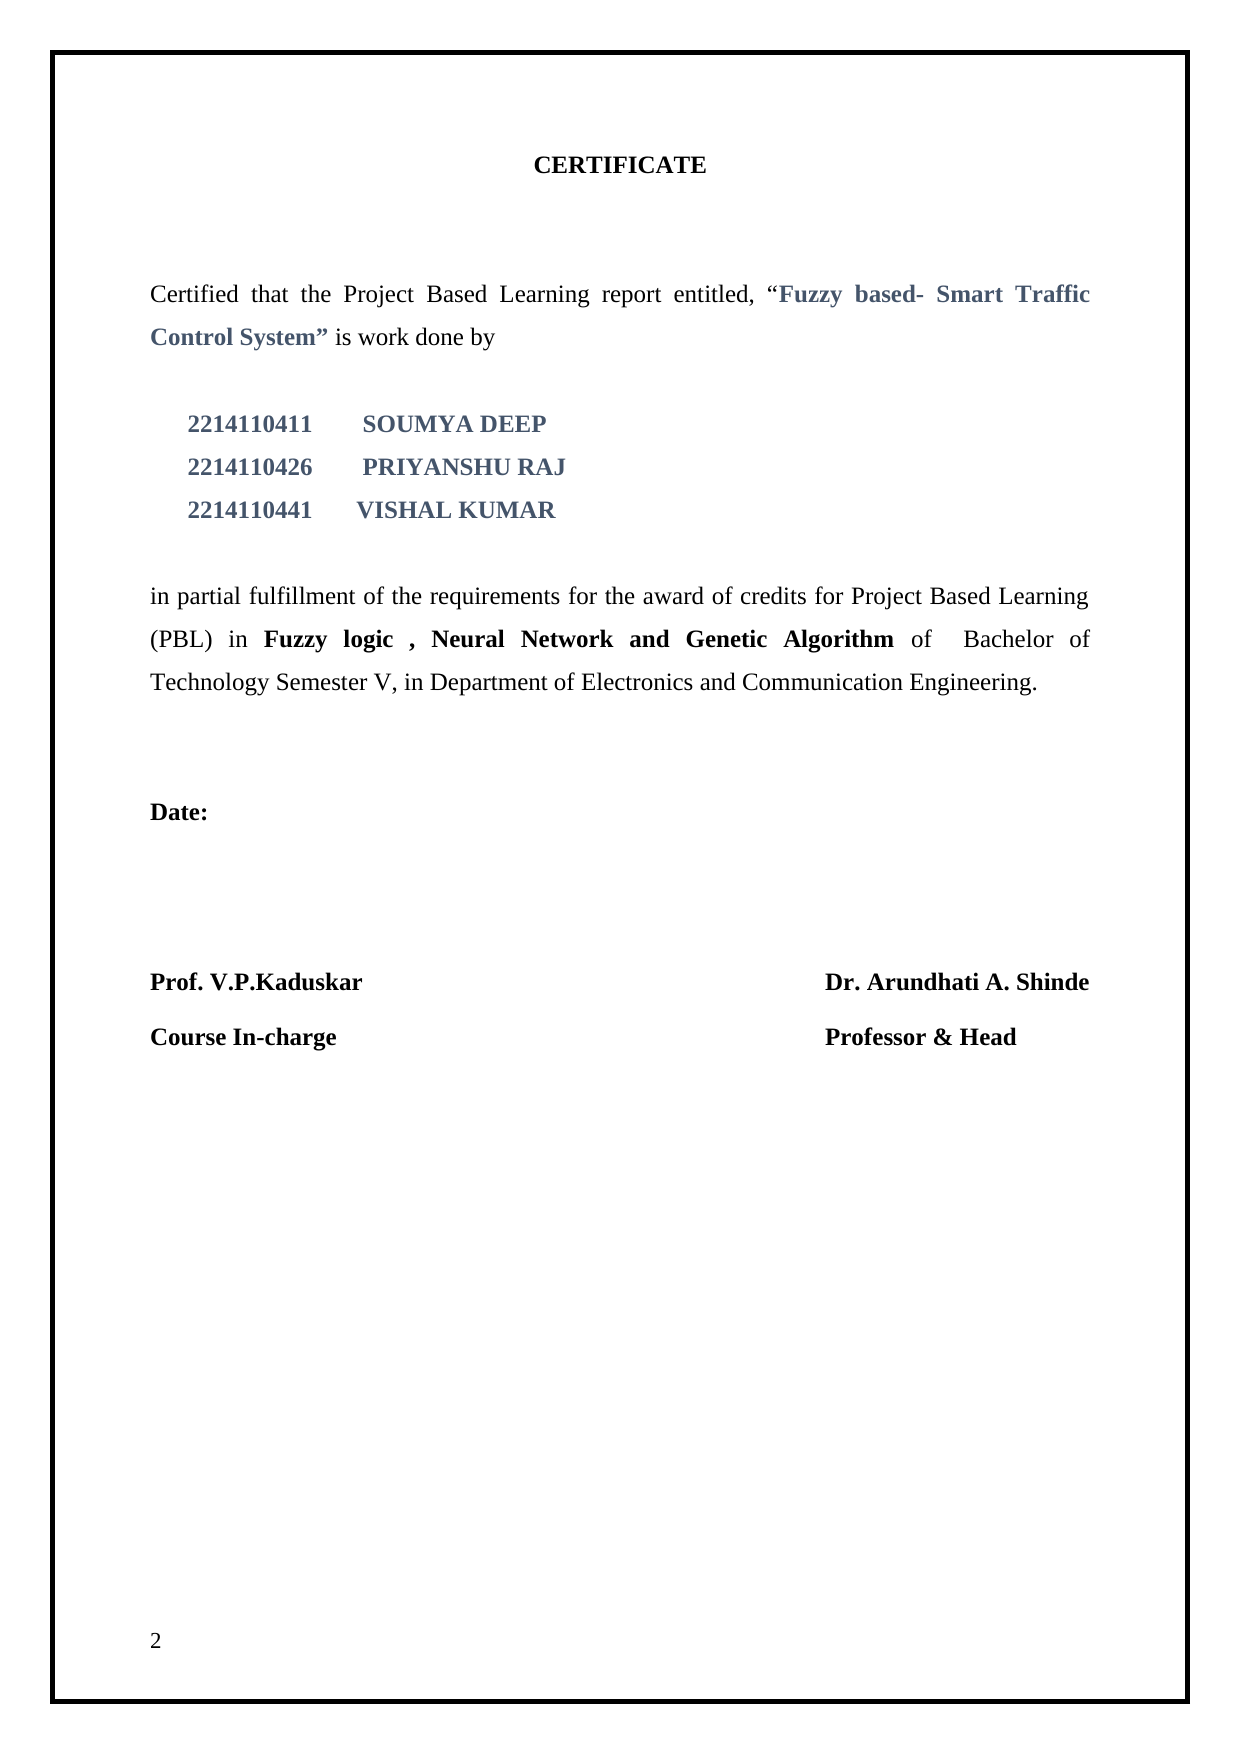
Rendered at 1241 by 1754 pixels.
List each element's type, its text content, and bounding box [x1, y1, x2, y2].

text Date: [150, 797, 1090, 826]
text Certified that the Project Based Learning report entitled, “Fuzzy based- Smart Traffic Control System” is work done by [150, 279, 1090, 351]
text 2214110411 SOUMYA DEEP [150, 409, 1090, 437]
text Course In-charge Professor & Head [150, 1022, 1090, 1051]
text CERTIFICATE [150, 150, 1090, 179]
text in partial fulfillment of the requirements for the award of credits for Project Based Learning (PBL) in Fuzzy logic , Neural Network and Genetic Algorithm of Bachelor of Technology Semester V, in Department of Electronics and Communication Engineering. [150, 581, 1090, 696]
text Prof. V.P.Kaduskar Dr. Arundhati A. Shinde [150, 967, 1090, 996]
text 2214110426 PRIYANSHU RAJ [150, 452, 1090, 481]
text 2214110441 VISHAL KUMAR [150, 495, 1090, 524]
